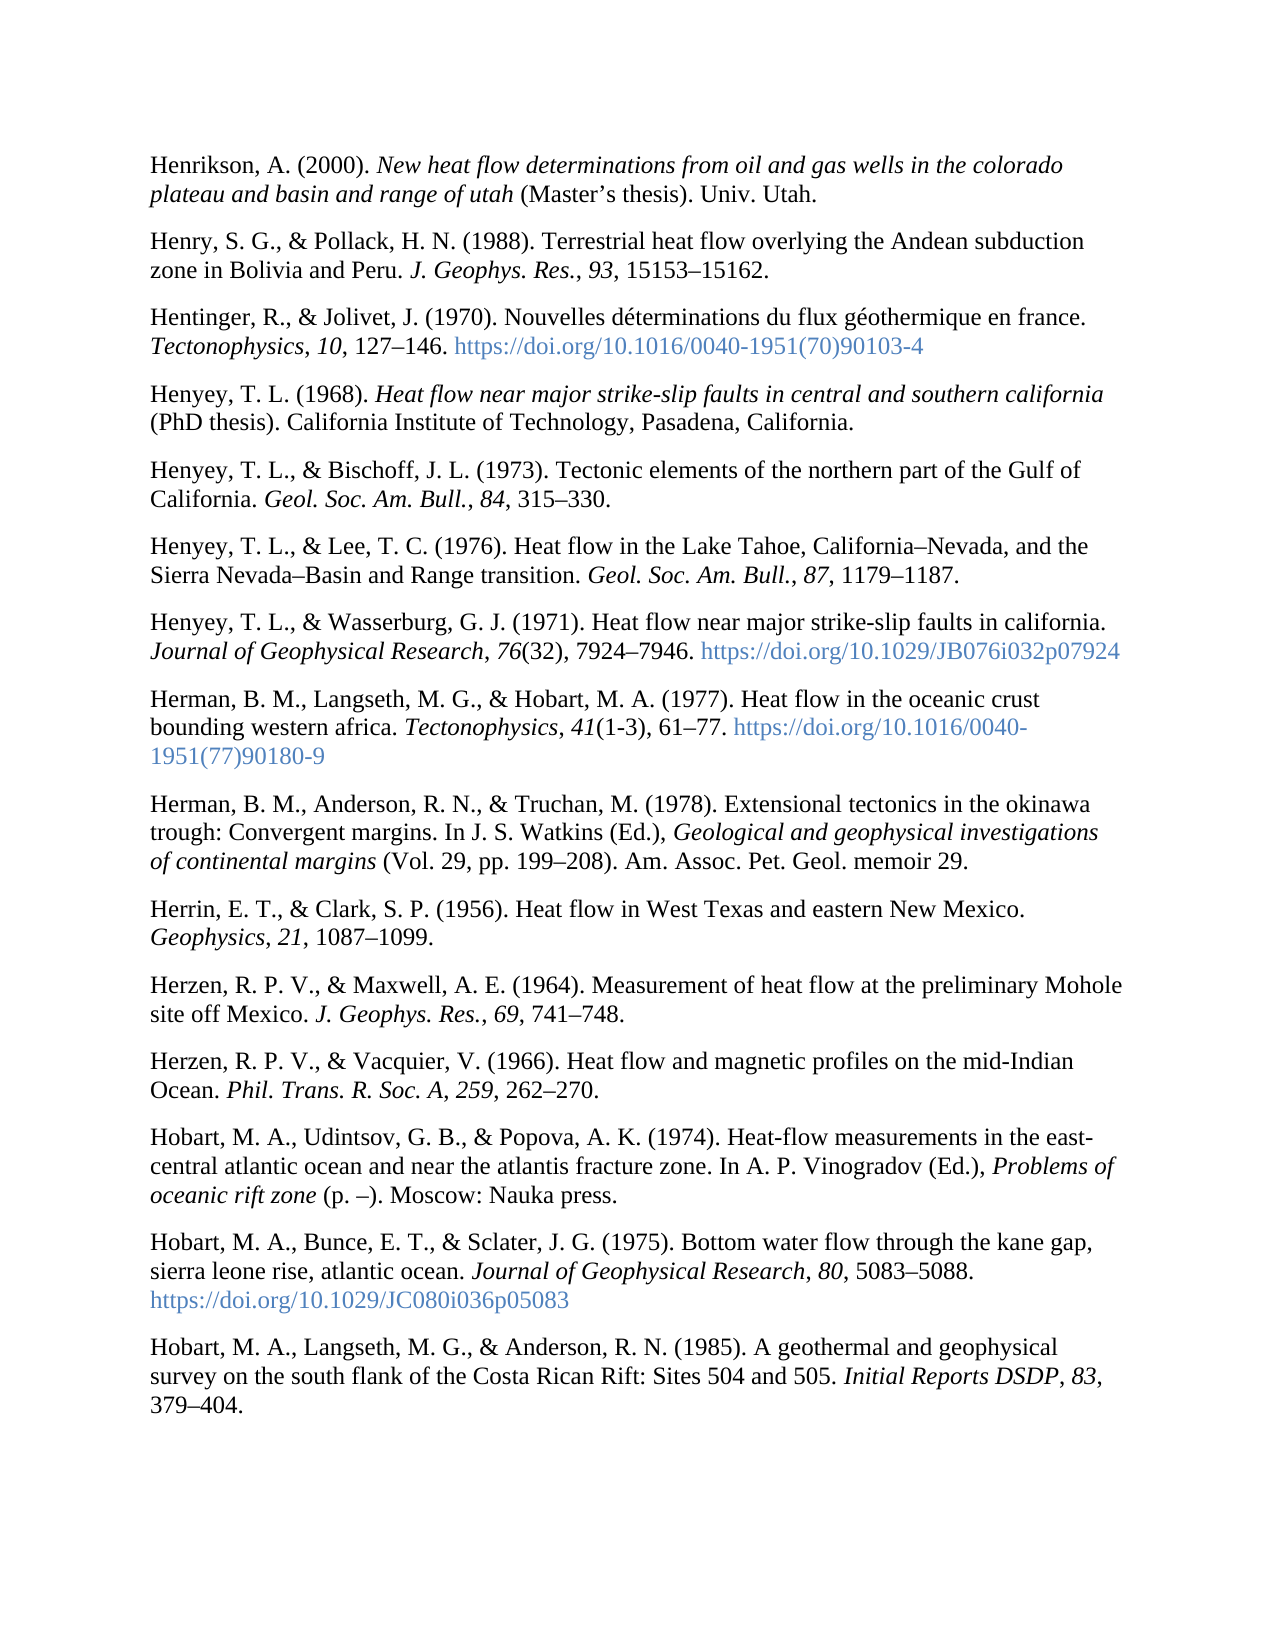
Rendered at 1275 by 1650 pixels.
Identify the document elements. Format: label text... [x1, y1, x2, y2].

text Hobart, M. A., Udintsov, G. B., & Popova, A. K. (1974). Heat-flow measurements in the east-central atlantic ocean and near the atlantis fracture zone. In A. P. Vinogradov (Ed.), Problems of oceanic rift zone (p. –). Moscow: Nauka press. [150, 1122, 1125, 1209]
text Henrikson, A. (2000). New heat flow determinations from oil and gas wells in the colorado plateau and basin and range of utah (Master’s thesis). Univ. Utah. [150, 150, 1125, 207]
text Herzen, R. P. V., & Vacquier, V. (1966). Heat flow and magnetic profiles on the mid-Indian Ocean. Phil. Trans. R. Soc. A, 259, 262–270. [150, 1046, 1125, 1104]
text Hobart, M. A., Bunce, E. T., & Sclater, J. G. (1975). Bottom water flow through the kane gap, sierra leone rise, atlantic ocean. Journal of Geophysical Research, 80, 5083–5088. https://doi.org/10.1029/JC080i036p05083 [150, 1227, 1125, 1314]
text Herrin, E. T., & Clark, S. P. (1956). Heat flow in West Texas and eastern New Mexico. Geophysics, 21, 1087–1099. [150, 894, 1125, 951]
text Henyey, T. L., & Lee, T. C. (1976). Heat flow in the Lake Tahoe, California–Nevada, and the Sierra Nevada–Basin and Range transition. Geol. Soc. Am. Bull., 87, 1179–1187. [150, 531, 1125, 589]
text Herman, B. M., Langseth, M. G., & Hobart, M. A. (1977). Heat flow in the oceanic crust bounding western africa. Tectonophysics, 41(1-3), 61–77. https://doi.org/10.1016/0040-1951(77)90180-9 [150, 684, 1125, 770]
text Hobart, M. A., Langseth, M. G., & Anderson, R. N. (1985). A geothermal and geophysical survey on the south flank of the Costa Rican Rift: Sites 504 and 505. Initial Reports DSDP, 83, 379–404. [150, 1332, 1125, 1419]
text Henyey, T. L. (1968). Heat flow near major strike-slip faults in central and southern california (PhD thesis). California Institute of Technology, Pasadena, California. [150, 379, 1125, 436]
text Herzen, R. P. V., & Maxwell, A. E. (1964). Measurement of heat flow at the preliminary Mohole site off Mexico. J. Geophys. Res., 69, 741–748. [150, 970, 1125, 1027]
text Henyey, T. L., & Bischoff, J. L. (1973). Tectonic elements of the northern part of the Gulf of California. Geol. Soc. Am. Bull., 84, 315–330. [150, 455, 1125, 512]
text Henyey, T. L., & Wasserburg, G. J. (1971). Heat flow near major strike-slip faults in california. Journal of Geophysical Research, 76(32), 7924–7946. https://doi.org/10.1029/JB076i032p07924 [150, 607, 1125, 665]
text Henry, S. G., & Pollack, H. N. (1988). Terrestrial heat flow overlying the Andean subduction zone in Bolivia and Peru. J. Geophys. Res., 93, 15153–15162. [150, 226, 1125, 284]
text Herman, B. M., Anderson, R. N., & Truchan, M. (1978). Extensional tectonics in the okinawa trough: Convergent margins. In J. S. Watkins (Ed.), Geological and geophysical investigations of continental margins (Vol. 29, pp. 199–208). Am. Assoc. Pet. Geol. memoir 29. [150, 789, 1125, 875]
text Hentinger, R., & Jolivet, J. (1970). Nouvelles déterminations du flux géothermique en france. Tectonophysics, 10, 127–146. https://doi.org/10.1016/0040-1951(70)90103-4 [150, 302, 1125, 360]
